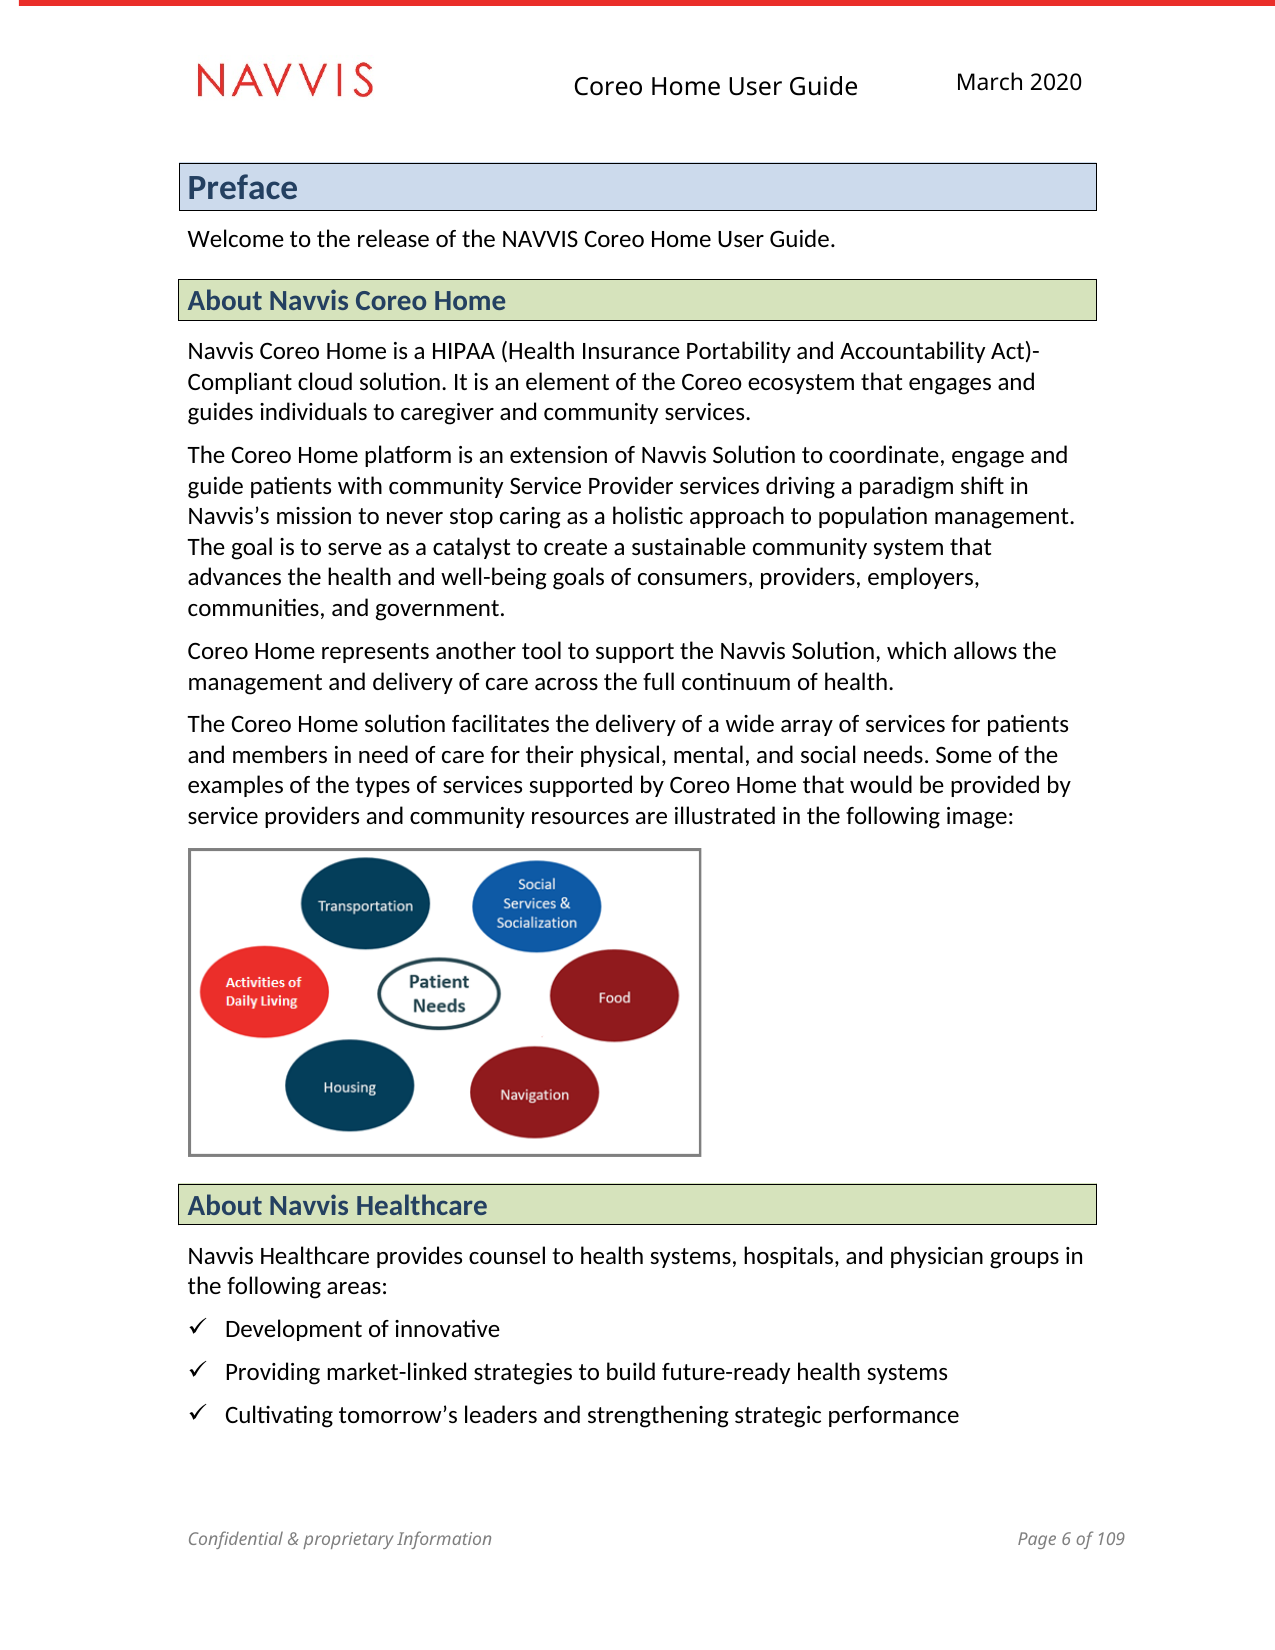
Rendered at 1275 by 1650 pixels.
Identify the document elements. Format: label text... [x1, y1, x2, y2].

picture [187, 847, 702, 1159]
list Cultivating tomorrow’s leaders and strengthening strategic performance [187, 1399, 1087, 1430]
text Navvis Coreo Home is a HIPAA (Health Insurance Portability and Accountability Act)-Compliant cloud solution. It is an element of the Coreo ecosystem that engages and guides individuals to caregiver and community services. [187, 335, 1087, 427]
text Welcome to the release of the NAVVIS Coreo Home User Guide. [187, 223, 1087, 254]
subtitle About Navvis Coreo Home [179, 280, 1096, 320]
text The Coreo Home solution facilitates the delivery of a wide array of services for patients and members in need of care for their physical, mental, and social needs. Some of the examples of the types of services supported by Coreo Home that would be provided by service providers and community resources are illustrated in the following image: [187, 709, 1087, 831]
subtitle About Navvis Healthcare [179, 1185, 1096, 1224]
text Coreo Home represents another tool to support the Navvis Solution, which allows the management and delivery of care across the full continuum of health. [187, 635, 1087, 696]
subtitle Preface [180, 164, 1096, 210]
picture [187, 55, 383, 104]
list Development of innovative [187, 1313, 1087, 1344]
text Navvis Healthcare provides counsel to health systems, hospitals, and physician groups in the following areas: [187, 1240, 1087, 1301]
list Providing market-linked strategies to build future-ready health systems [187, 1357, 1087, 1387]
text The Coreo Home platform is an extension of Navvis Solution to coordinate, engage and guide patients with community Service Provider services driving a paradigm shift in Navvis’s mission to never stop caring as a holistic approach to population management. The goal is to serve as a catalyst to create a sustainable community system that advances the health and well-being goals of consumers, providers, employers, communities, and government. [187, 439, 1087, 623]
